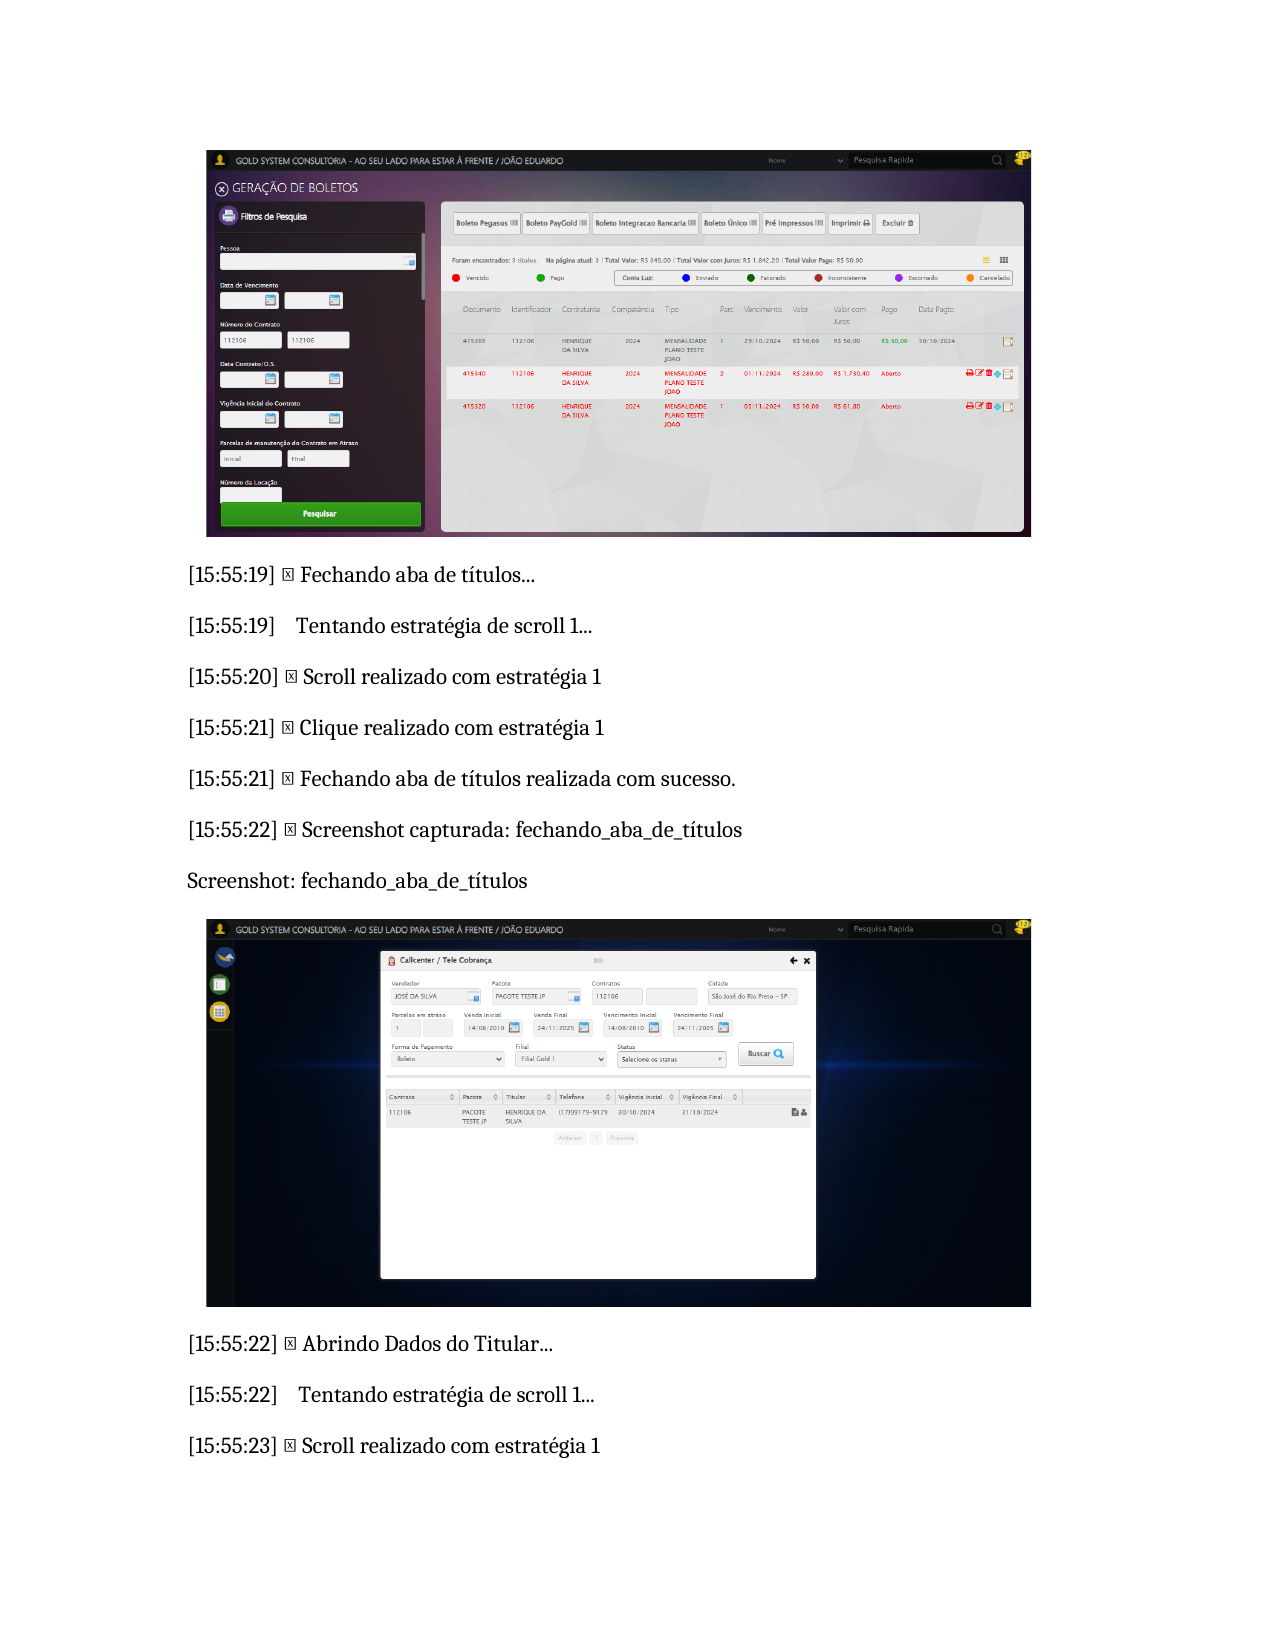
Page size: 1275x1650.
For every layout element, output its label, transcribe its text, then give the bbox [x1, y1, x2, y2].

text [15:55:22] 📸 Screenshot capturada: fechando_aba_de_títulos [187, 817, 1087, 843]
text Screenshot: fechando_aba_de_títulos [187, 868, 1087, 894]
picture [206, 150, 1032, 537]
text [15:55:21] ✅ Fechando aba de títulos realizada com sucesso. [187, 766, 1087, 792]
text [15:55:21] ✅ Clique realizado com estratégia 1 [187, 715, 1087, 741]
text [15:55:19] Tentando estratégia de scroll 1... [187, 613, 1087, 639]
text [15:55:19] 🔄 Fechando aba de títulos... [187, 562, 1087, 588]
text [15:55:22] 🔄 Abrindo Dados do Titular... [187, 1331, 1087, 1357]
picture [206, 919, 1032, 1307]
text [15:55:22] Tentando estratégia de scroll 1... [187, 1382, 1087, 1408]
text [15:55:23] ✅ Scroll realizado com estratégia 1 [187, 1433, 1087, 1459]
text [15:55:20] ✅ Scroll realizado com estratégia 1 [187, 664, 1087, 690]
